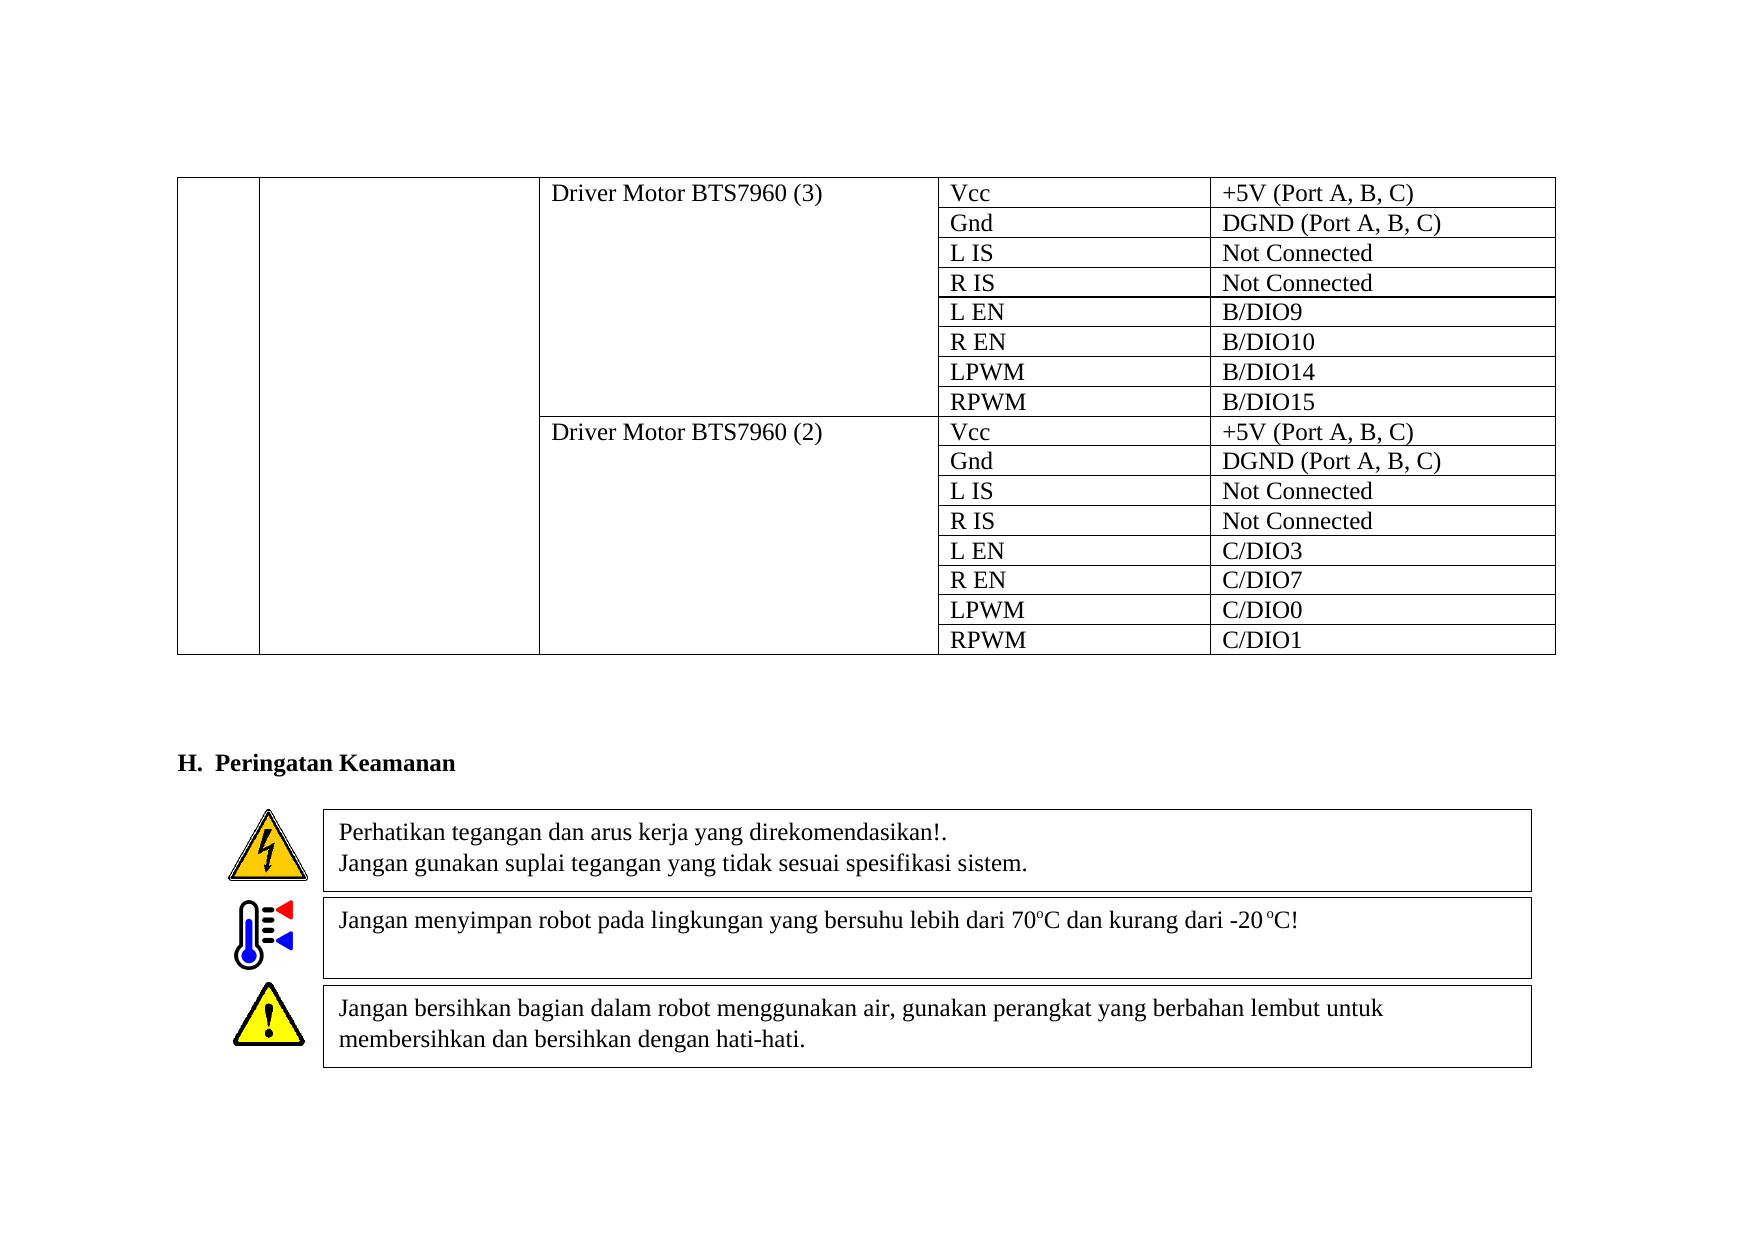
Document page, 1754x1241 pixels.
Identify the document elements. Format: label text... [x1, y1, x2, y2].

table_cell R IS [939, 268, 1210, 296]
table_cell C/DIO3 [1211, 536, 1555, 564]
table_cell R IS [939, 506, 1210, 535]
table_cell +5V (Port A, B, C) [1211, 178, 1555, 207]
table_cell C/DIO1 [1211, 625, 1555, 654]
table_cell Vcc [939, 417, 1210, 445]
table_cell B/DIO15 [1211, 387, 1555, 416]
table_cell L EN [939, 536, 1210, 564]
table_cell Driver Motor BTS7960 (2) [540, 417, 938, 654]
table_cell Gnd [939, 446, 1210, 475]
table_cell B/DIO14 [1211, 357, 1555, 386]
picture [228, 809, 308, 881]
picture [229, 978, 308, 1052]
table_cell Vcc [939, 178, 1210, 207]
table_cell B/DIO9 [1211, 298, 1555, 326]
table_cell Not Connected [1211, 268, 1555, 296]
table_cell R EN [939, 566, 1210, 594]
table_cell DGND (Port A, B, C) [1211, 208, 1555, 237]
table_cell L IS [939, 476, 1210, 505]
table_cell Gnd [939, 208, 1210, 237]
table_cell +5V (Port A, B, C) [1211, 417, 1555, 445]
picture [234, 900, 293, 970]
table_cell L EN [939, 298, 1210, 326]
table_cell B/DIO10 [1211, 327, 1555, 356]
table_cell C/DIO0 [1211, 595, 1555, 624]
table_cell R EN [939, 327, 1210, 356]
table_cell L IS [939, 238, 1210, 267]
table_cell Not Connected [1211, 506, 1555, 535]
table_cell RPWM [939, 625, 1210, 654]
table_cell C/DIO7 [1211, 566, 1555, 594]
table_cell RPWM [939, 387, 1210, 416]
table_cell Not Connected [1211, 238, 1555, 267]
table_cell LPWM [939, 595, 1210, 624]
table_cell Not Connected [1211, 476, 1555, 505]
table_cell LPWM [939, 357, 1210, 386]
list Peringatan Keamanan [177, 748, 1577, 777]
table_cell DGND (Port A, B, C) [1211, 446, 1555, 475]
table_cell Driver Motor BTS7960 (3) [540, 178, 938, 416]
